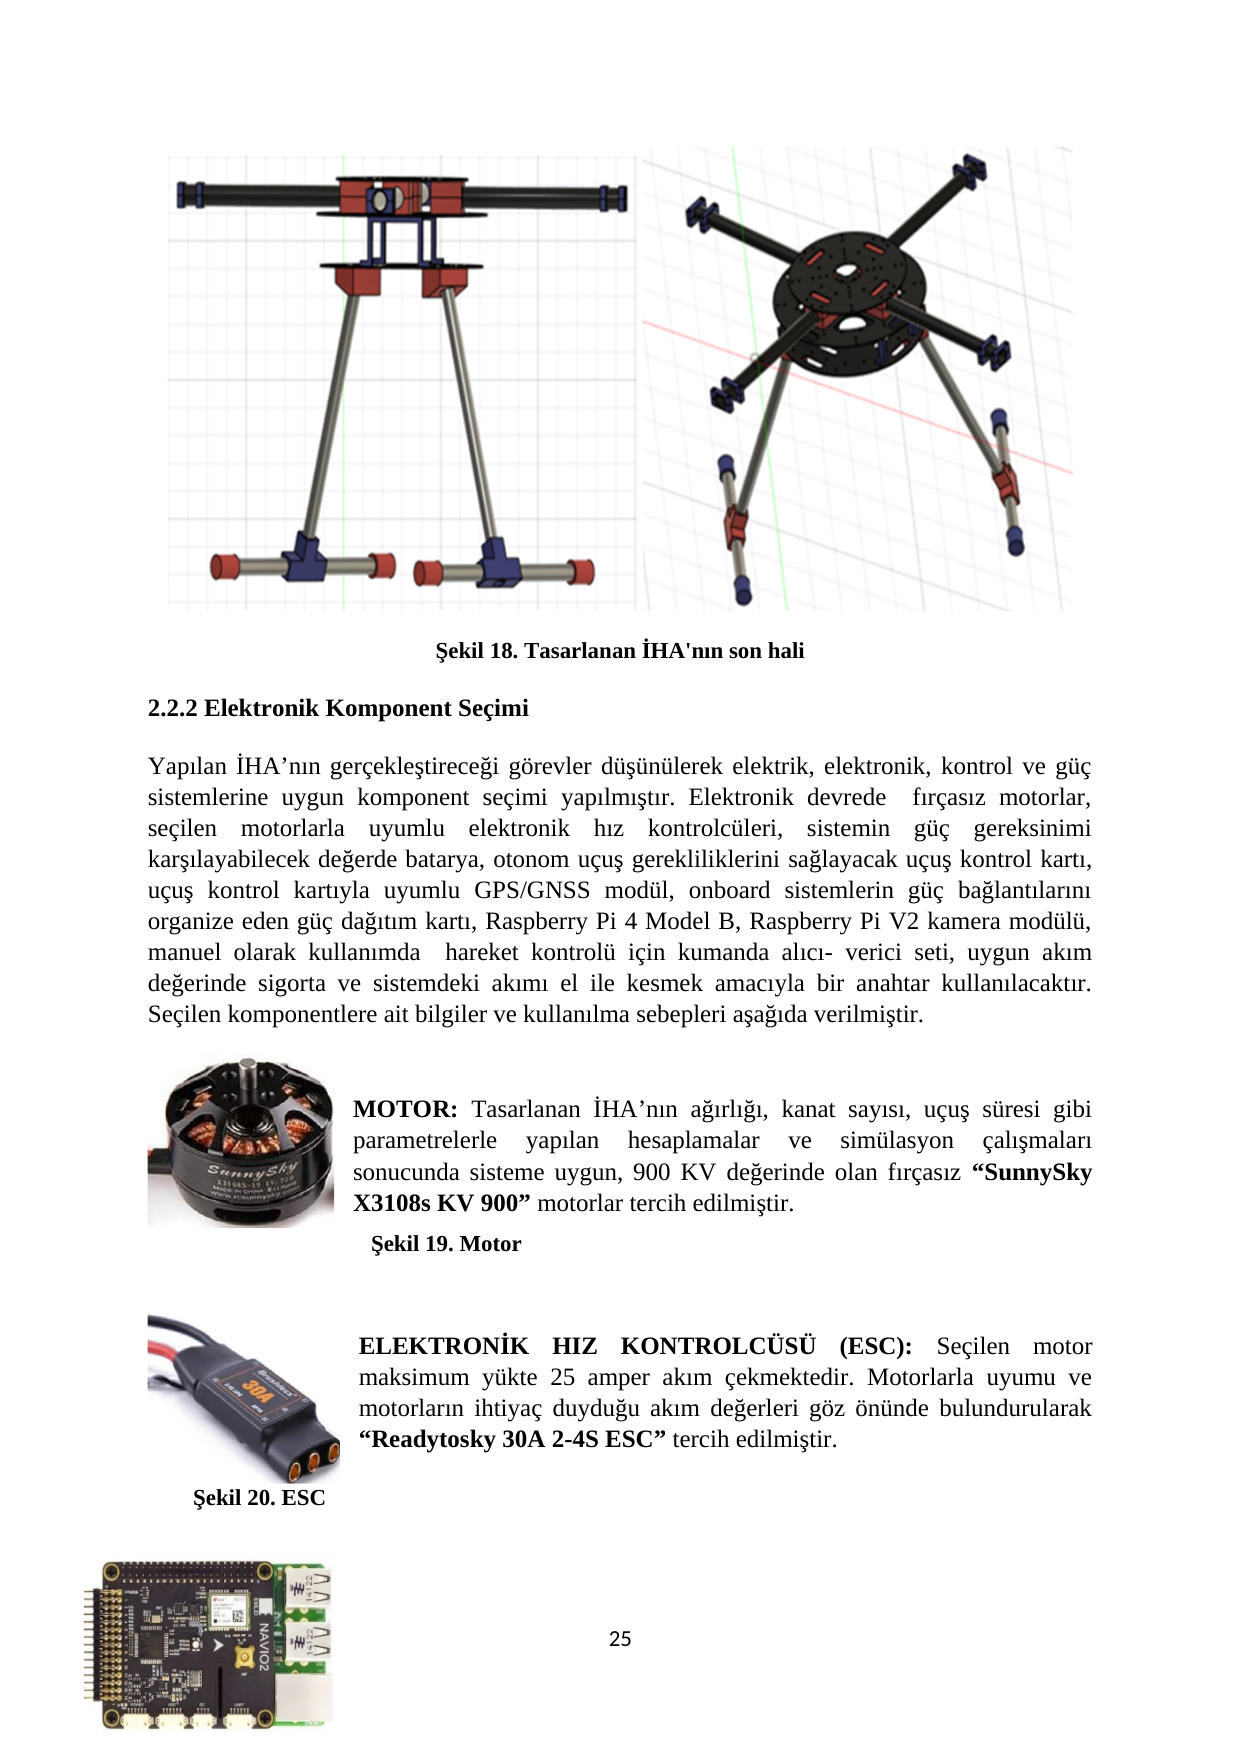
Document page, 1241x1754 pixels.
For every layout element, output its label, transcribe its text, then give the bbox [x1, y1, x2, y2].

text Yapılan İHA’nın gerçekleştireceği görevler düşünülerek elektrik, elektronik, kontrol ve güç sistemlerine uygun komponent seçimi yapılmıştır. Elektronik devrede fırçasız motorlar, seçilen motorlarla uyumlu elektronik hız kontrolcüleri, sistemin güç gereksinimi karşılayabilecek değerde batarya, otonom uçuş gerekliliklerini sağlayacak uçuş kontrol kartı, uçuş kontrol kartıyla uyumlu GPS/GNSS modül, onboard sistemlerin güç bağlantılarını organize eden güç dağıtım kartı, Raspberry Pi 4 Model B, Raspberry Pi V2 kamera modülü, manuel olarak kullanımda hareket kontrolü için kumanda alıcı- verici seti, uygun akım değerinde sigorta ve sistemdeki akımı el ile kesmek amacıyla bir anahtar kullanılacaktır. Seçilen komponentlere ait bilgiler ve kullanılma sebepleri aşağıda verilmiştir. [148, 751, 1093, 1028]
text Şekil 18. Tasarlanan İHA'nın son hali [148, 637, 1093, 664]
text MOTOR: Tasarlanan İHA’nın ağırlığı, kanat sayısı, uçuş süresi gibi parametrelerle yapılan hesaplamalar ve simülasyon çalışmaları sonucunda sisteme uygun, 900 KV değerinde olan fırçasız “SunnySky X3108s KV 900” motorlar tercih edilmiştir. [335, 1094, 1093, 1216]
picture [84, 1549, 336, 1736]
picture [167, 155, 637, 610]
subtitle 2.2.2 Elektronik Komponent Seçimi [148, 693, 1093, 722]
text ELEKTRONİK HIZ KONTROLCÜSÜ (ESC): Seçilen motor maksimum yükte 25 amper akım çekmektedir. Motorlarla uyumu ve motorların ihtiyaç duyduğu akım değerleri göz önünde bulundurularak “Readytosky 30A 2-4S ESC” tercih edilmiştir. [340, 1331, 1093, 1453]
picture [642, 147, 1073, 611]
